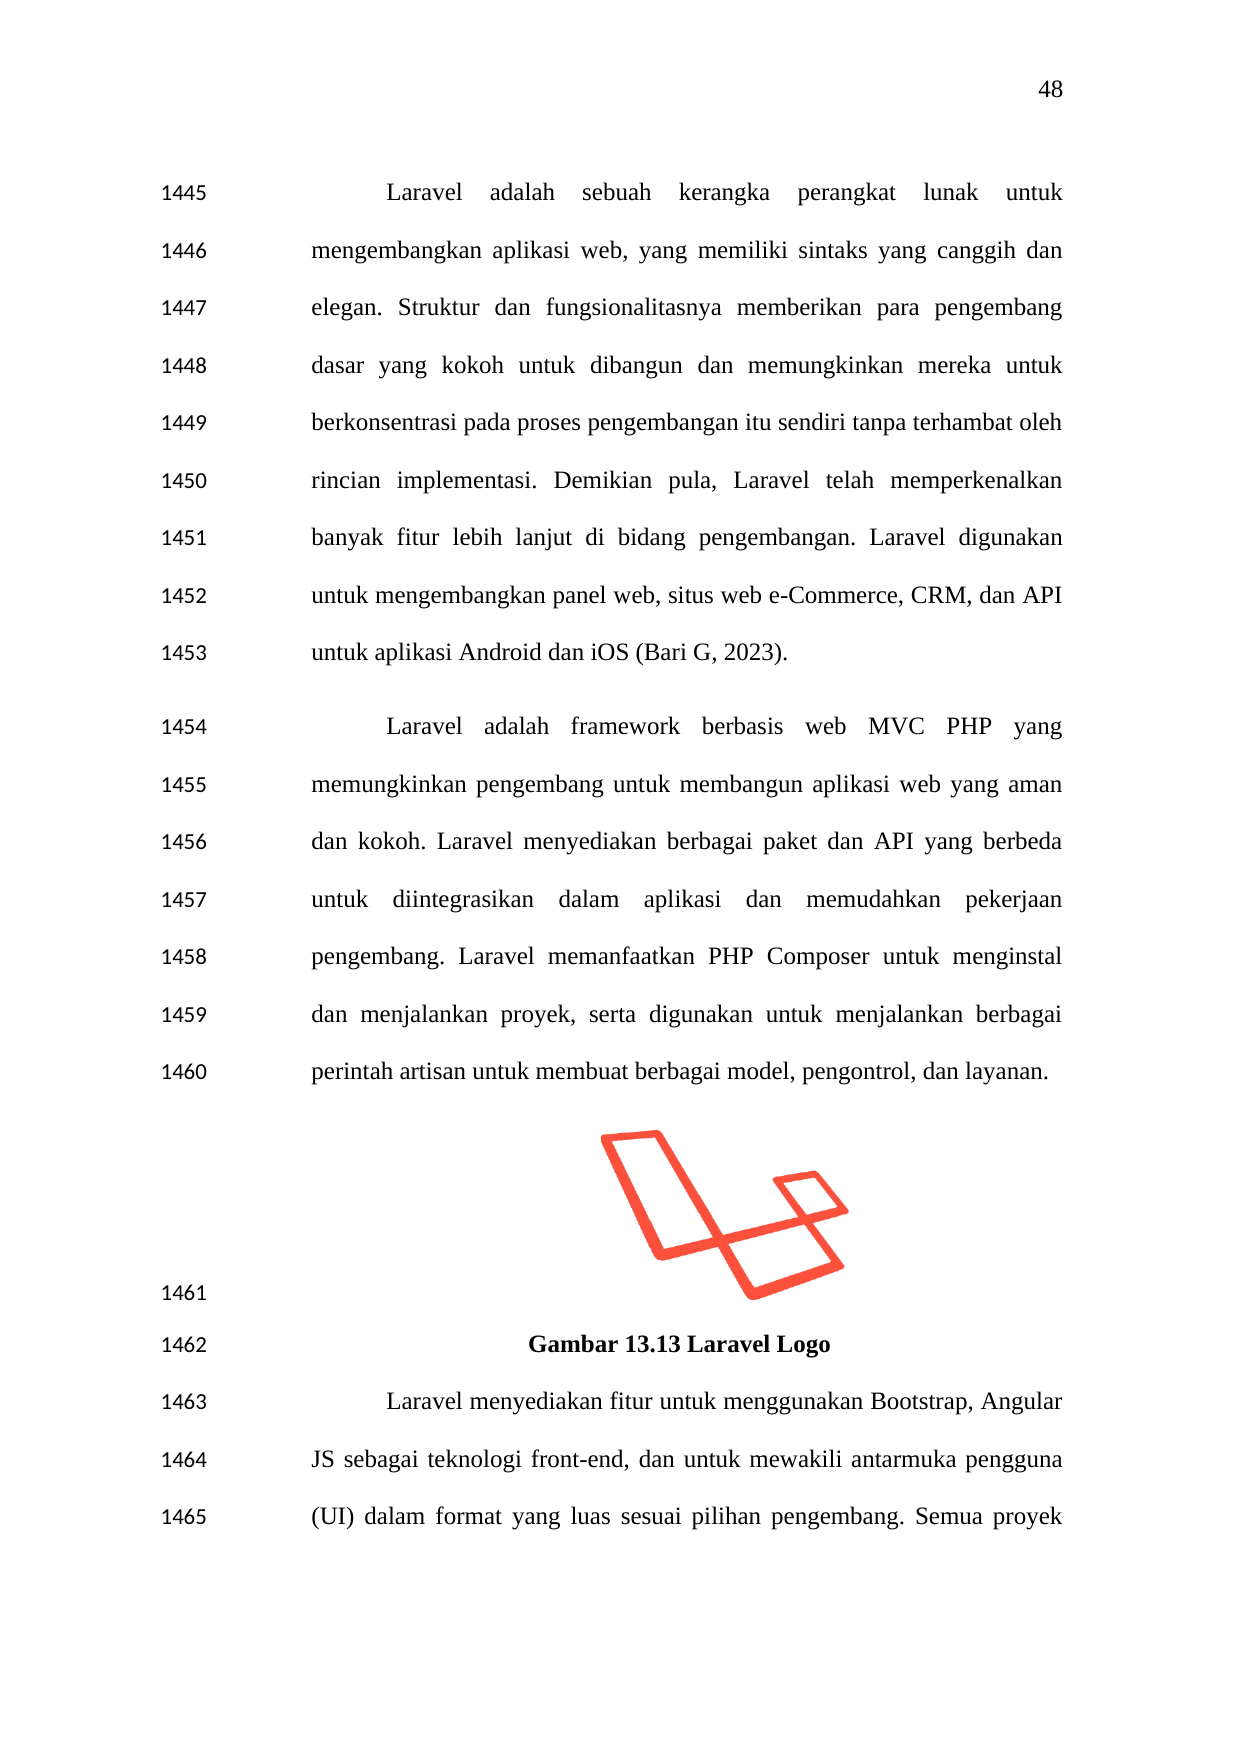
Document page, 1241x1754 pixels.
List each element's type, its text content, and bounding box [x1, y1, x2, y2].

text Laravel adalah framework berbasis web MVC PHP yang memungkinkan pengembang untuk membangun aplikasi web yang aman dan kokoh. Laravel menyediakan berbagai paket dan API yang berbeda untuk diintegrasikan dalam aplikasi dan memudahkan pekerjaan pengembang. Laravel memanfaatkan PHP Composer untuk menginstal dan menjalankan proyek, serta digunakan untuk menjalankan berbagai perintah artisan untuk membuat berbagai model, pengontrol, dan layanan. [311, 711, 1063, 1085]
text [311, 1386, 1063, 1530]
picture [600, 1130, 849, 1300]
text Laravel adalah sebuah kerangka perangkat lunak untuk mengembangkan aplikasi web, yang memiliki sintaks yang canggih dan elegan. Struktur dan fungsionalitasnya memberikan para pengembang dasar yang kokoh untuk dibangun dan memungkinkan mereka untuk berkonsentrasi pada proses pengembangan itu sendiri tanpa terhambat oleh rincian implementasi. Demikian pula, Laravel telah memperkenalkan banyak fitur lebih lanjut di bidang pengembangan. Laravel digunakan untuk mengembangkan panel web, situs web e-Commerce, CRM, dan API untuk aplikasi Android dan iOS (Bari G, 2023). [311, 177, 1063, 666]
